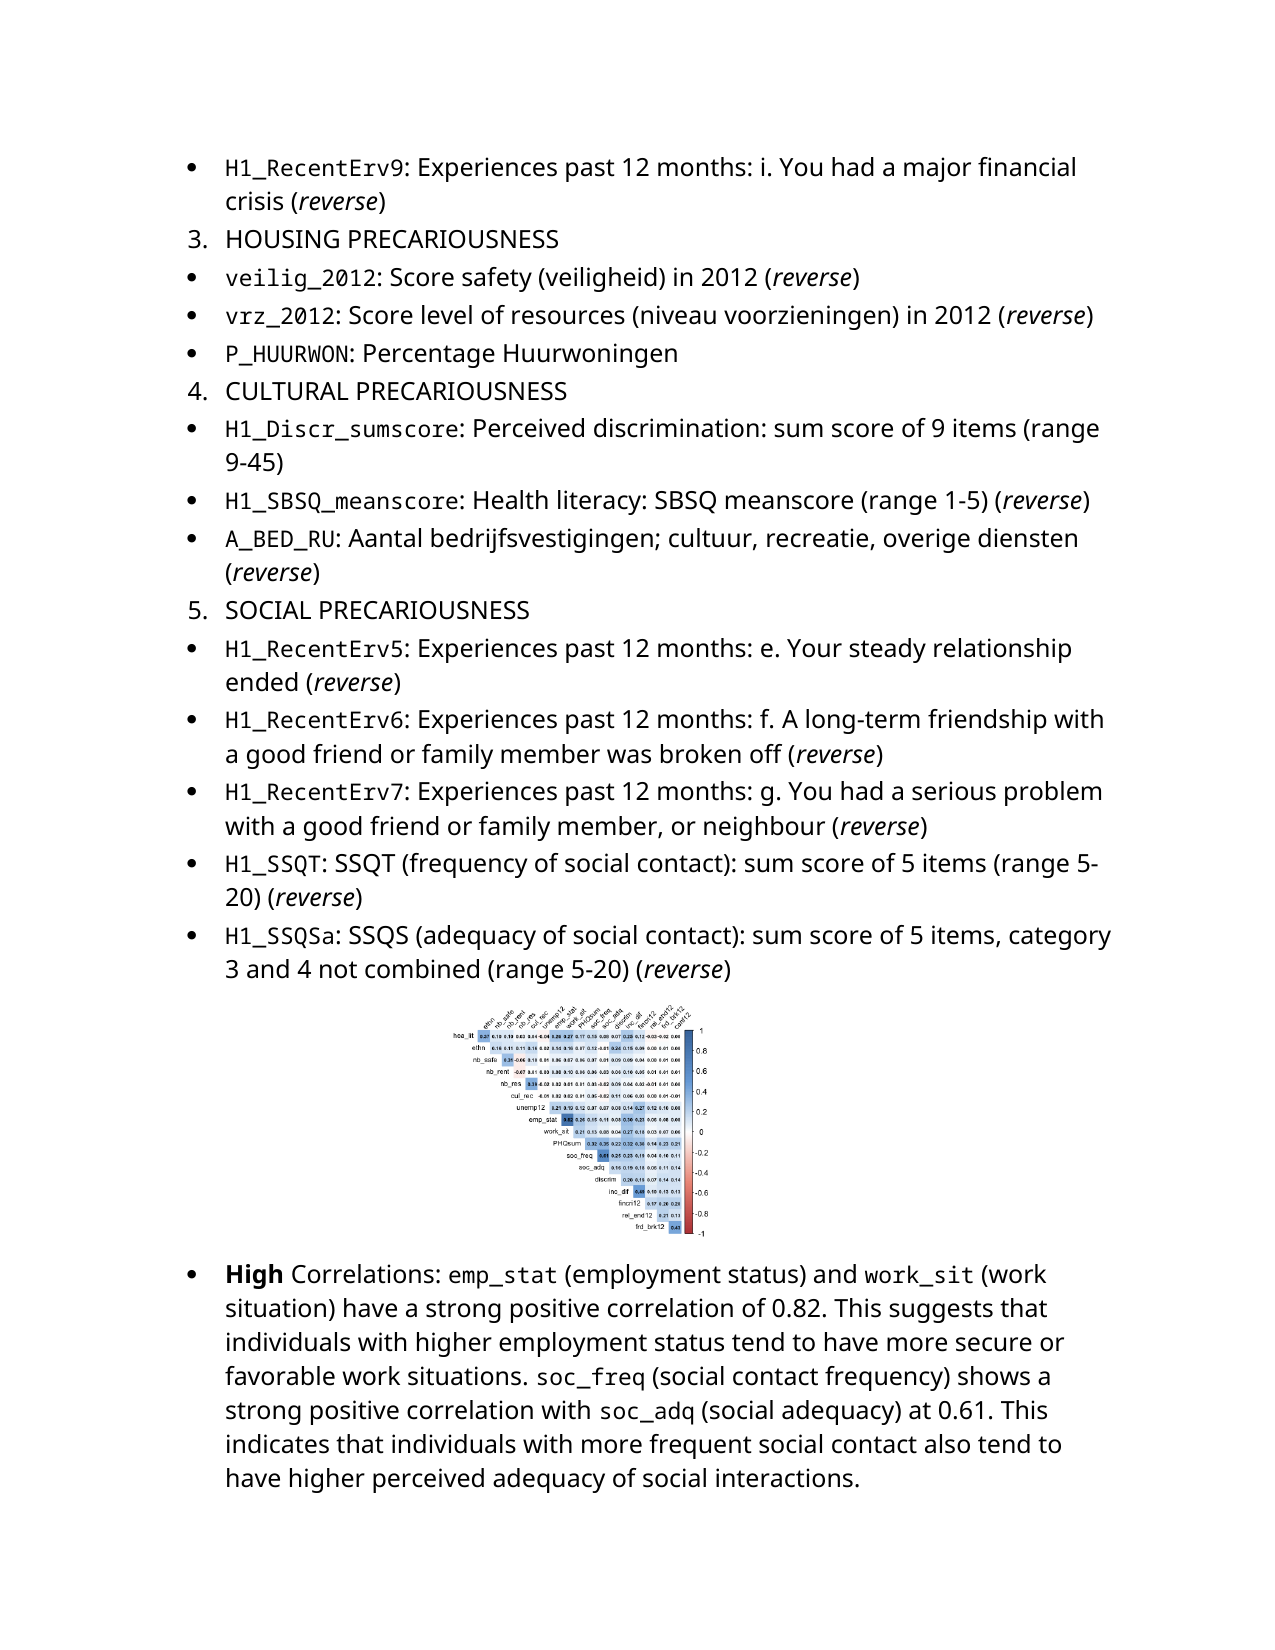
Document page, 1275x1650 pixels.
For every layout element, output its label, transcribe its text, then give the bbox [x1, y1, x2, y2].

list HOUSING PRECARIOUSNESS [187, 222, 1125, 256]
list H1_RecentErv6: Experiences past 12 months: f. A long-term friendship with a good friend or family member was broken off (reverse) [187, 702, 1125, 770]
list CULTURAL PRECARIOUSNESS [187, 373, 1125, 407]
list H1_RecentErv9: Experiences past 12 months: i. You had a major financial crisis (reverse) [187, 150, 1125, 218]
list H1_SSQT: SSQT (frequency of social contact): sum score of 5 items (range 5-20) (reverse) [187, 846, 1125, 914]
list H1_SBSQ_meanscore: Health literacy: SBSQ meanscore (range 1-5) (reverse) [187, 483, 1125, 517]
list veilig_2012: Score safety (veiligheid) in 2012 (reverse) [187, 260, 1125, 294]
list P_HUURWON: Percentage Huurwoningen [187, 335, 1125, 369]
list H1_Discr_sumscore: Perceived discrimination: sum score of 9 items (range 9-45) [187, 411, 1125, 479]
list H1_SSQSa: SSQS (adequacy of social contact): sum score of 5 items, category 3 and 4 not combined (range 5-20) (reverse) [187, 918, 1125, 986]
list H1_RecentErv7: Experiences past 12 months: g. You had a serious problem with a good friend or family member, or neighbour (reverse) [187, 774, 1125, 842]
list vrz_2012: Score level of resources (niveau voorzieningen) in 2012 (reverse) [187, 297, 1125, 332]
list SOCIAL PRECARIOUSNESS [187, 592, 1125, 627]
picture [150, 1004, 1025, 1238]
list A_BED_RU: Aantal bedrijfsvestigingen; cultuur, recreatie, overige diensten (reverse) [187, 521, 1125, 589]
list H1_RecentErv5: Experiences past 12 months: e. Your steady relationship ended (reverse) [187, 630, 1125, 698]
list High Correlations: emp_stat (employment status) and work_sit (work situation) have a strong positive correlation of 0.82. This suggests that individuals with higher employment status tend to have more secure or favorable work situations. soc_freq (social contact frequency) shows a strong positive correlation with soc_adq (social adequacy) at 0.61. This indicates that individuals with more frequent social contact also tend to have higher perceived adequacy of social interactions. [187, 1257, 1125, 1495]
